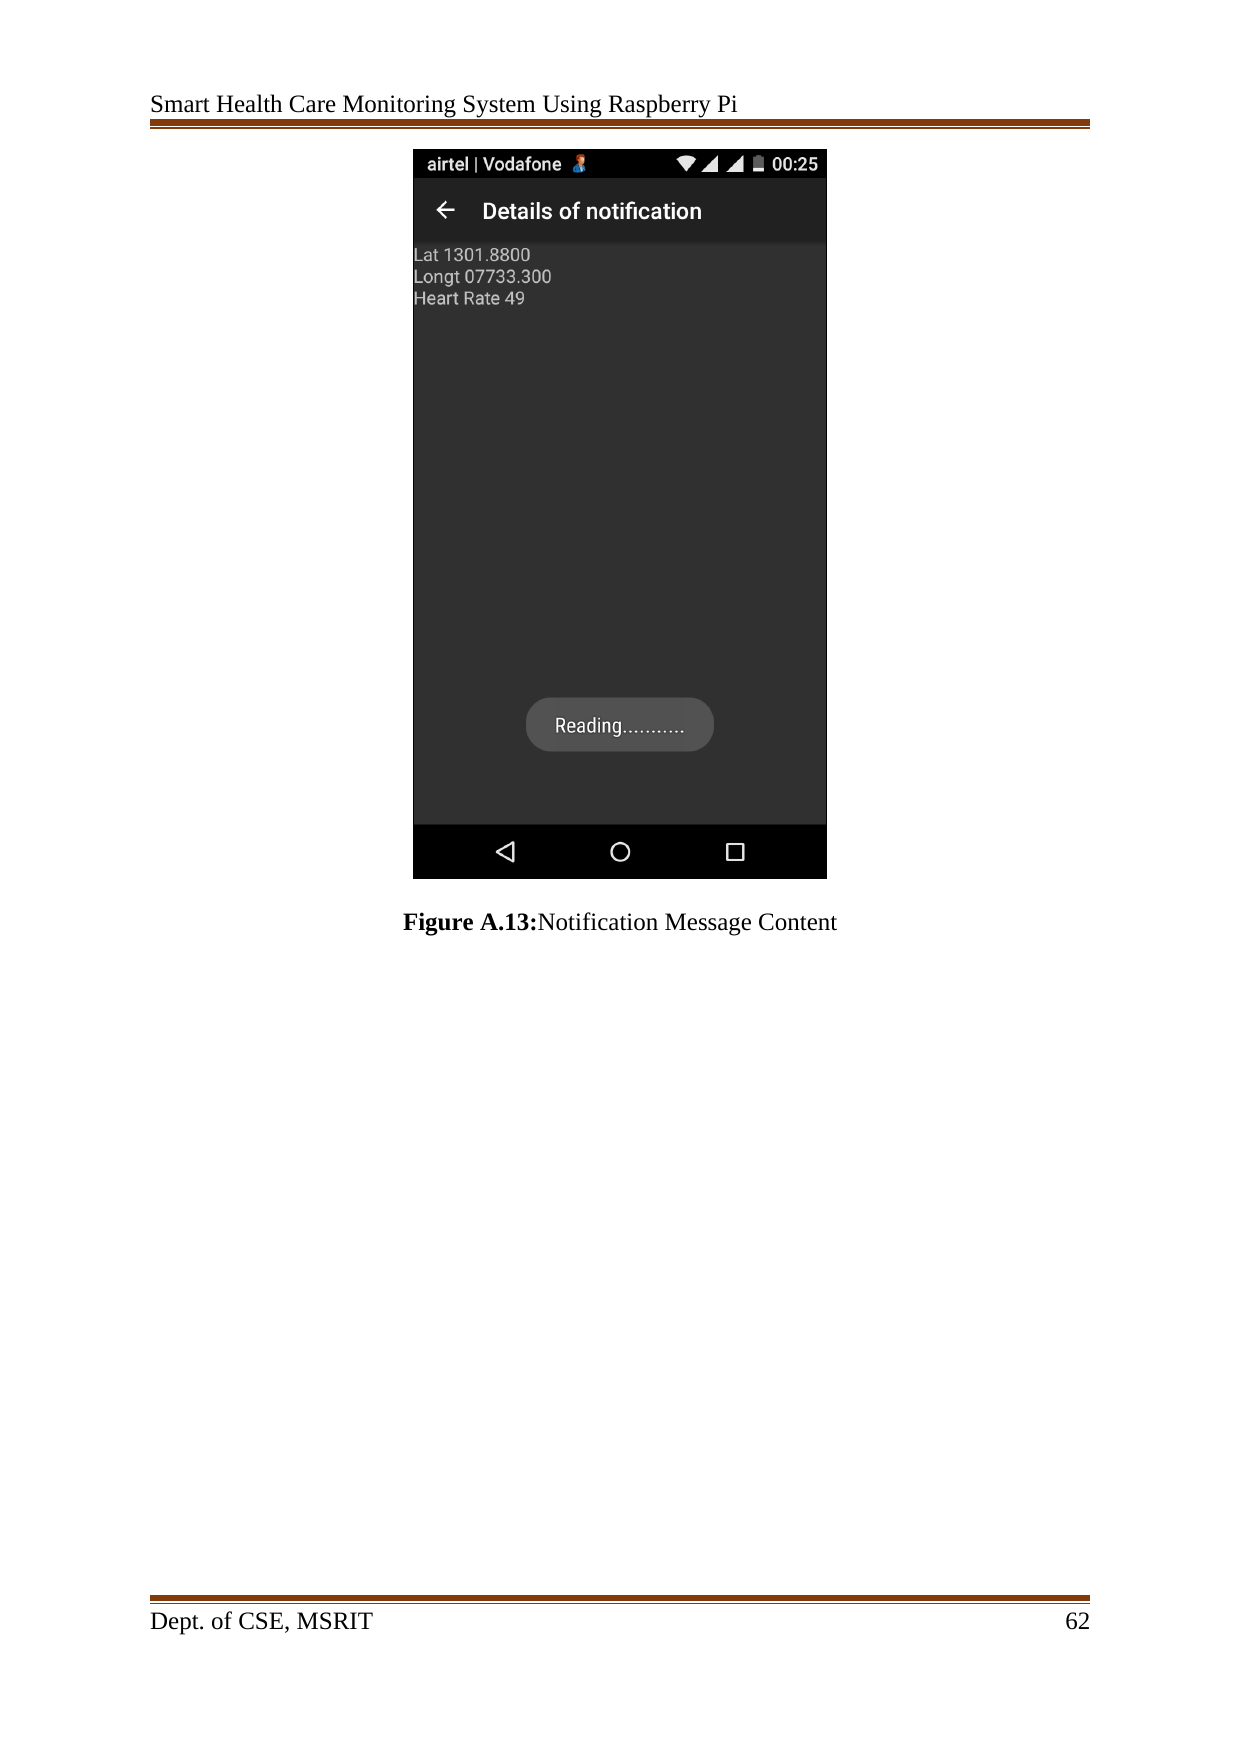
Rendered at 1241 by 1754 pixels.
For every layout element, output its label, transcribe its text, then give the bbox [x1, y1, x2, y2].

text Figure A.13:Notification Message Content [150, 907, 1090, 936]
picture [414, 151, 826, 878]
